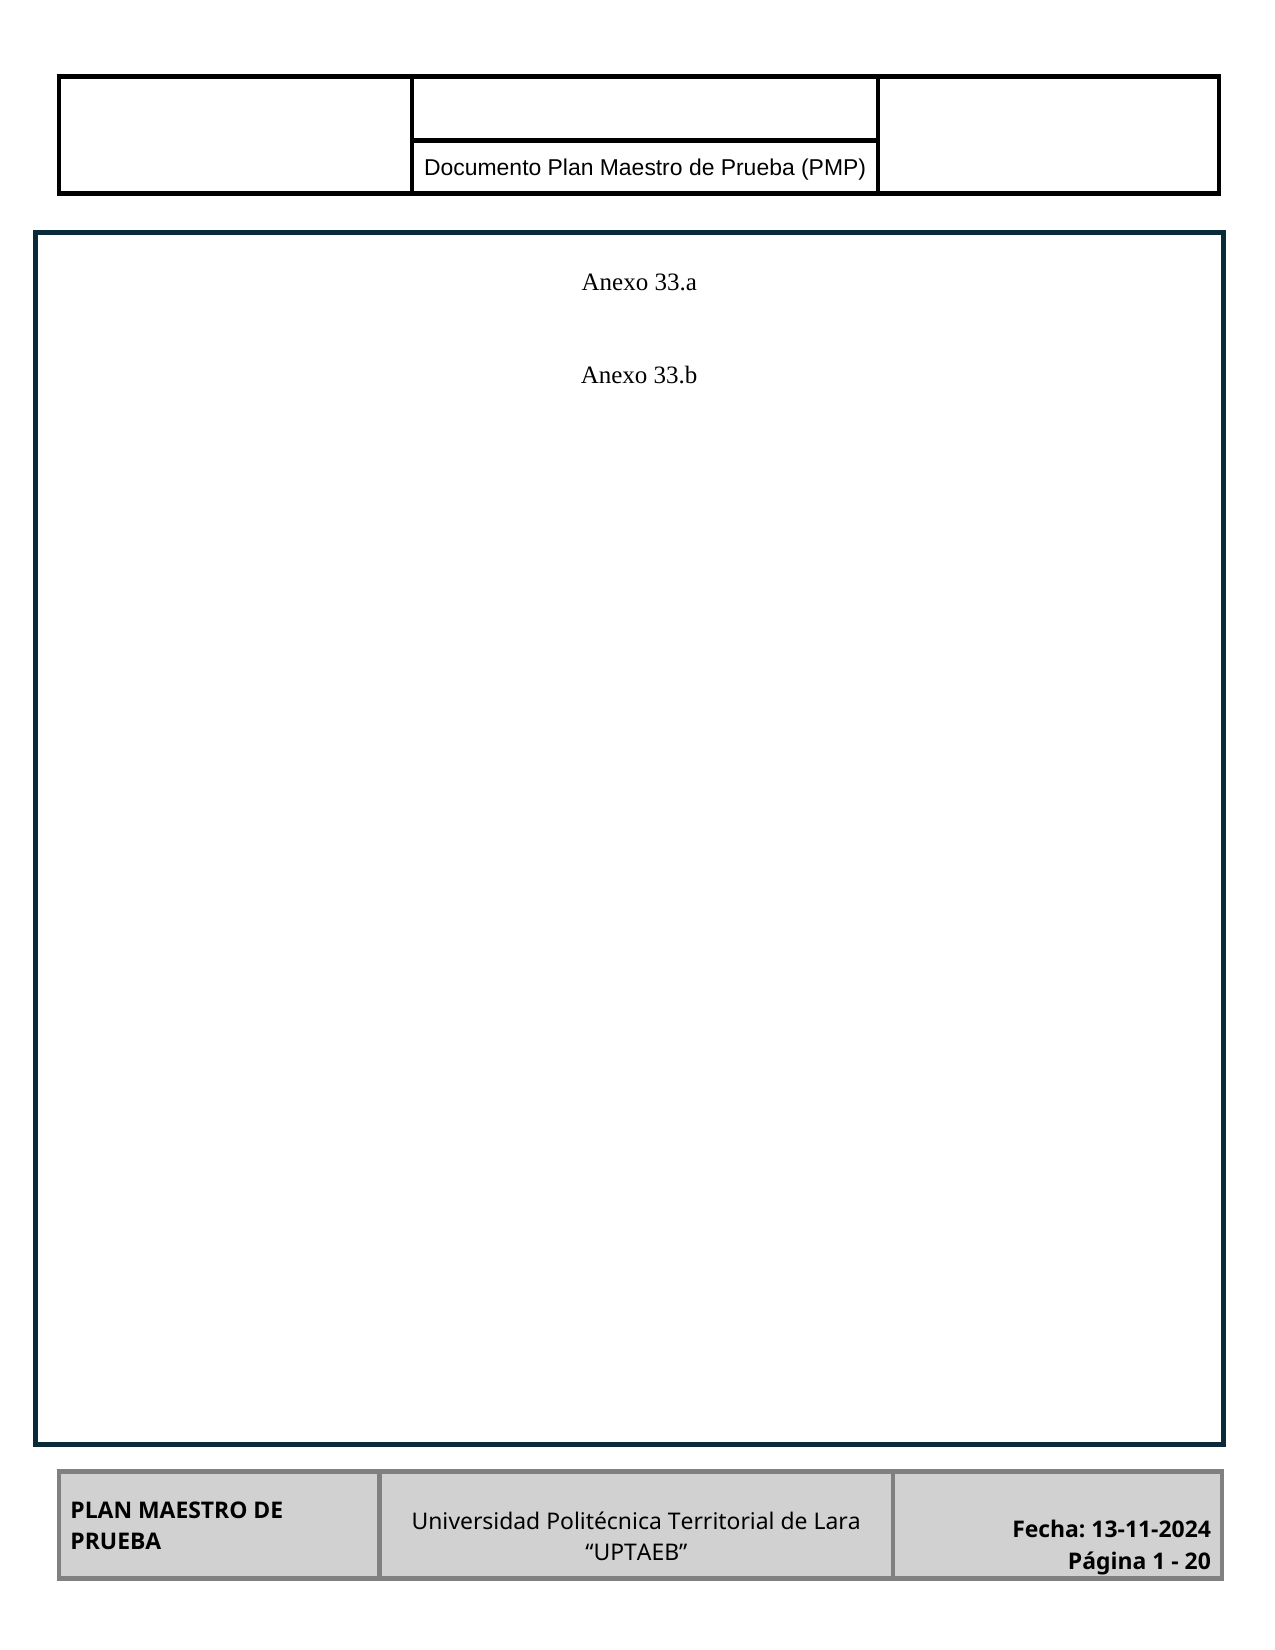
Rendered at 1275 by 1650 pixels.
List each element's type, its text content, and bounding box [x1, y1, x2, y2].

text Anexo 33.a [97, 267, 1181, 296]
text Anexo 33.b [97, 361, 1181, 389]
